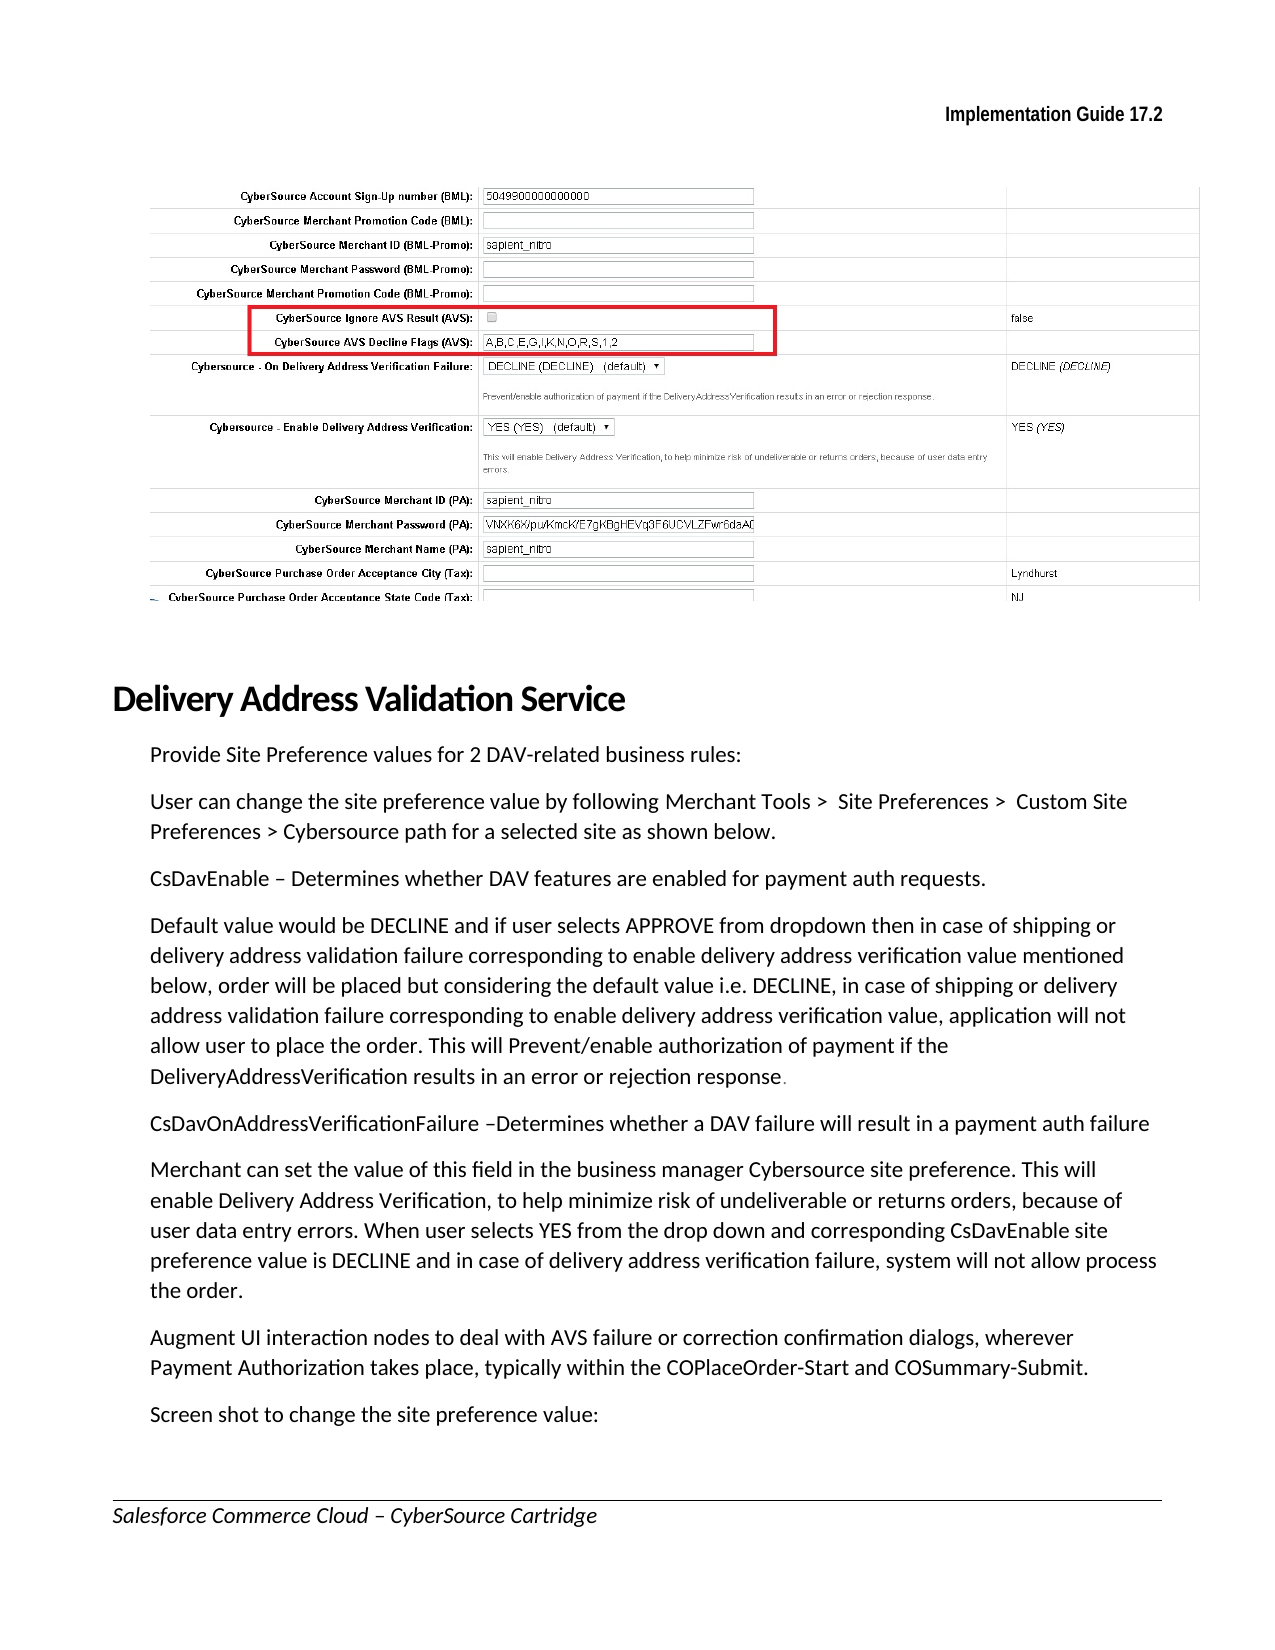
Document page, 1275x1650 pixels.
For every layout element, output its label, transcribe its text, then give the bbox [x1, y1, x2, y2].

text Default value would be DECLINE and if user selects APPROVE from dropdown then in case of shipping or delivery address validation failure corresponding to enable delivery address verification value mentioned below, order will be placed but considering the default value i.e. DECLINE, in case of shipping or delivery address validation failure corresponding to enable delivery address verification value, application will not allow user to place the order. This will Prevent/enable authorization of payment if the DeliveryAddressVerification results in an error or rejection response. [150, 911, 1162, 1090]
text Provide Site Preference values for 2 DAV-related business rules: [150, 740, 1162, 768]
text Augment UI interaction nodes to deal with AVS failure or correction confirmation dialogs, wherever Payment Authorization takes place, typically within the COPlaceOrder-Start and COSummary-Submit. [150, 1323, 1162, 1381]
text User can change the site preference value by following Merchant Tools > Site Preferences > Custom Site Preferences > Cybersource path for a selected site as shown below. [150, 787, 1162, 845]
text Screen shot to change the site preference value: [150, 1400, 1162, 1428]
text CsDavOnAddressVerificationFailure –Determines whether a DAV failure will result in a payment auth failure [150, 1109, 1162, 1137]
subtitle Delivery Address Validation Service [112, 675, 1162, 721]
text Merchant can set the value of this field in the business manager Cybersource site preference. This will enable Delivery Address Verification, to help minimize risk of undeliverable or returns orders, because of user data entry errors. When user selects YES from the drop down and corresponding CsDavEnable site preference value is DECLINE and in case of delivery address verification failure, system will not allow process the order. [150, 1156, 1162, 1304]
picture [150, 187, 1200, 601]
text CsDavEnable – Determines whether DAV features are enabled for payment auth requests. [150, 864, 1162, 892]
